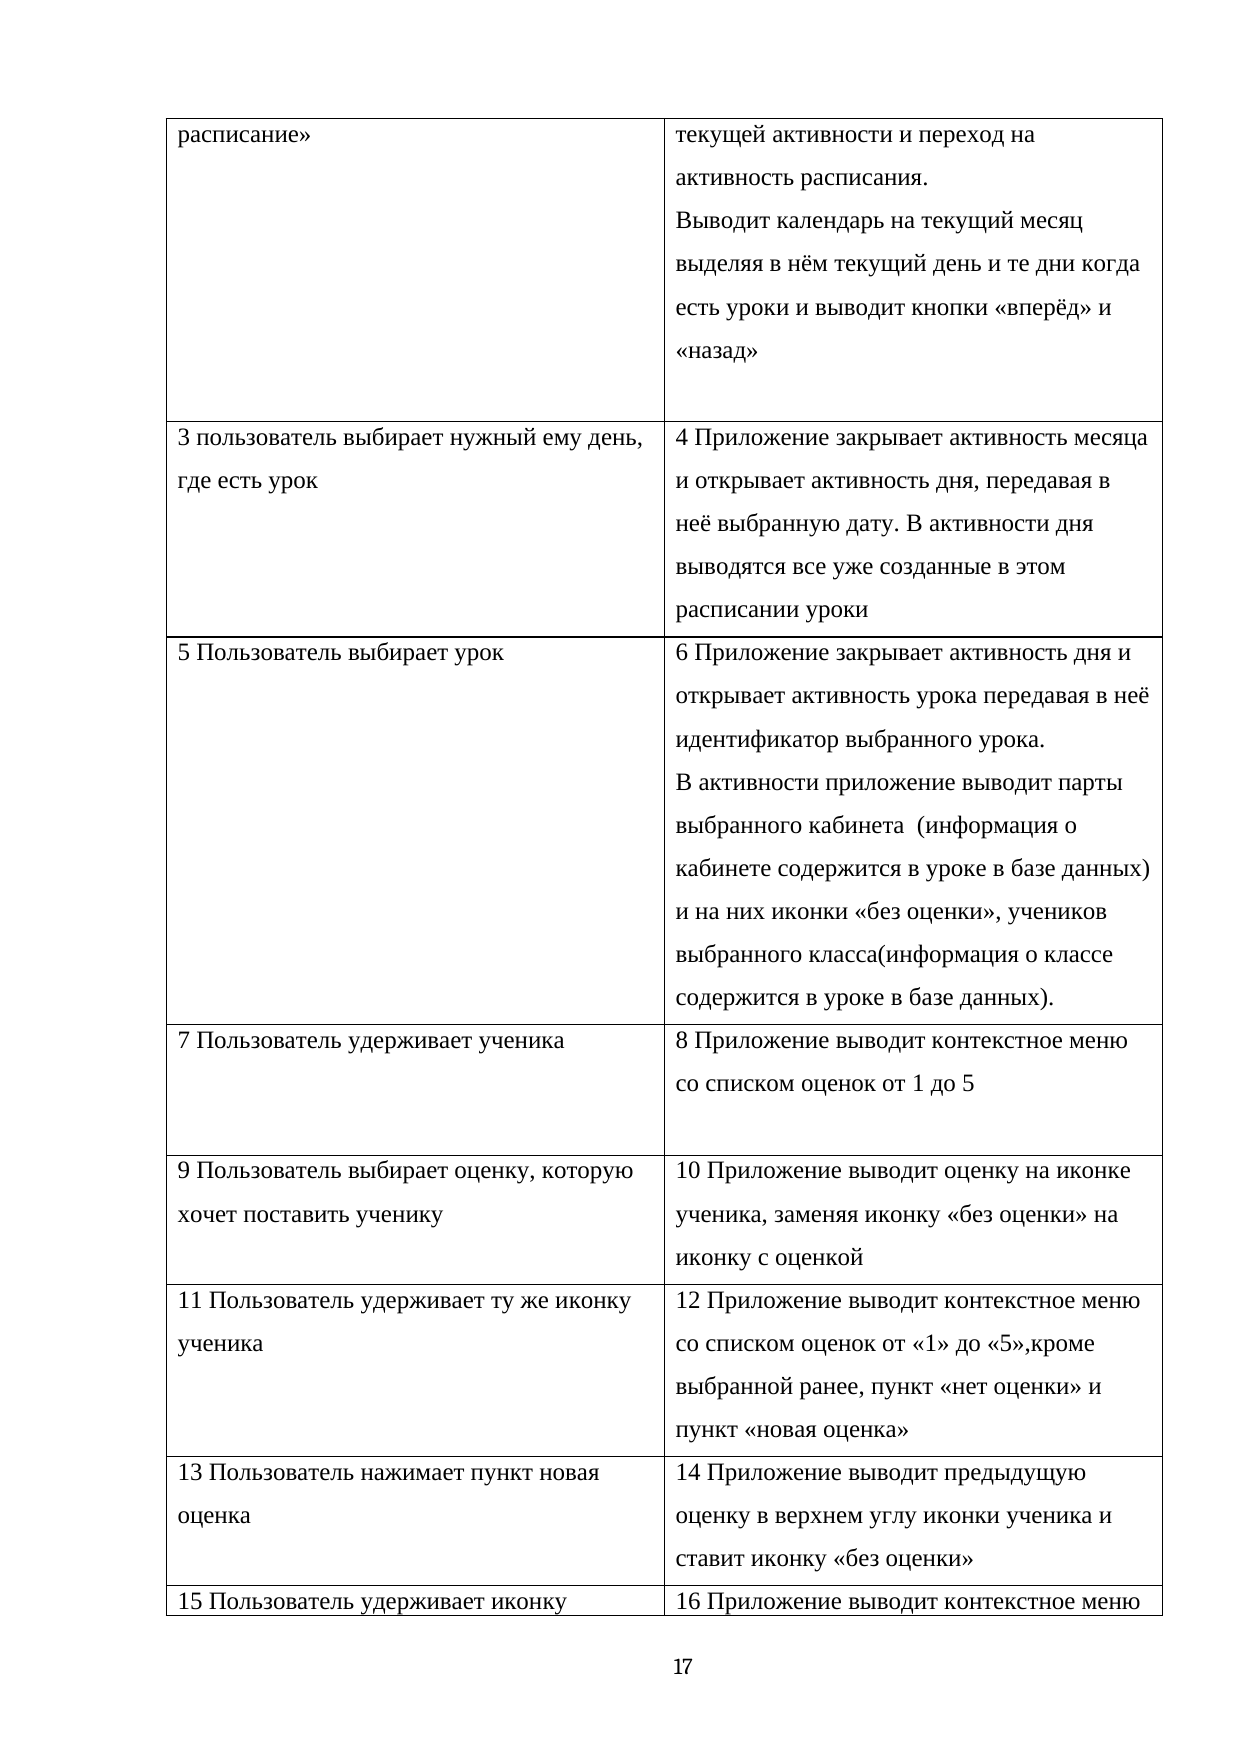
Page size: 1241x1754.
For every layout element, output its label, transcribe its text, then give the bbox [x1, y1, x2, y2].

table_cell 12 Приложение выводит контекстное меню со списком оценок от «1» до «5»,кроме выбранной ранее, пункт «нет оценки» и пункт «новая оценка» [665, 1285, 1162, 1456]
table_cell 10 Приложение выводит оценку на иконке ученика, заменяя иконку «без оценки» на иконку с оценкой [665, 1156, 1162, 1284]
table_cell 4 Приложение закрывает активность месяца и открывает активность дня, передавая в неё выбранную дату. В активности дня выводятся все уже созданные в этом расписании уроки [665, 422, 1162, 636]
table_cell 9 Пользователь выбирает оценку, которую хочет поставить ученику [167, 1156, 664, 1284]
table_cell 11 Пользователь удерживает ту же иконку ученика [167, 1285, 664, 1456]
table_cell 3 пользователь выбирает нужный ему день, где есть урок [167, 422, 664, 636]
table_cell 7 Пользователь удерживает ученика [167, 1025, 664, 1154]
table_cell 13 Пользователь нажимает пункт новая оценка [167, 1457, 664, 1585]
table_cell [167, 119, 664, 421]
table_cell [665, 1586, 1162, 1615]
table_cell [167, 1586, 664, 1615]
table_cell 8 Приложение выводит контекстное меню со списком оценок от 1 до 5 [665, 1025, 1162, 1154]
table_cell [665, 119, 1162, 421]
table_cell 14 Приложение выводит предыдущую оценку в верхнем углу иконки ученика и ставит иконку «без оценки» [665, 1457, 1162, 1585]
table_cell 6 Приложение закрывает активность дня и открывает активность урока передавая в неё идентификатор выбранного урока. В активности приложение выводит парты выбранного кабинета (информация о кабинете содержится в уроке в базе данных) и на них иконки «без оценки», учеников выбранного класса(информация о классе содержится в уроке в базе данных). [665, 638, 1162, 1024]
table_cell 5 Пользователь выбирает урок [167, 638, 664, 1024]
